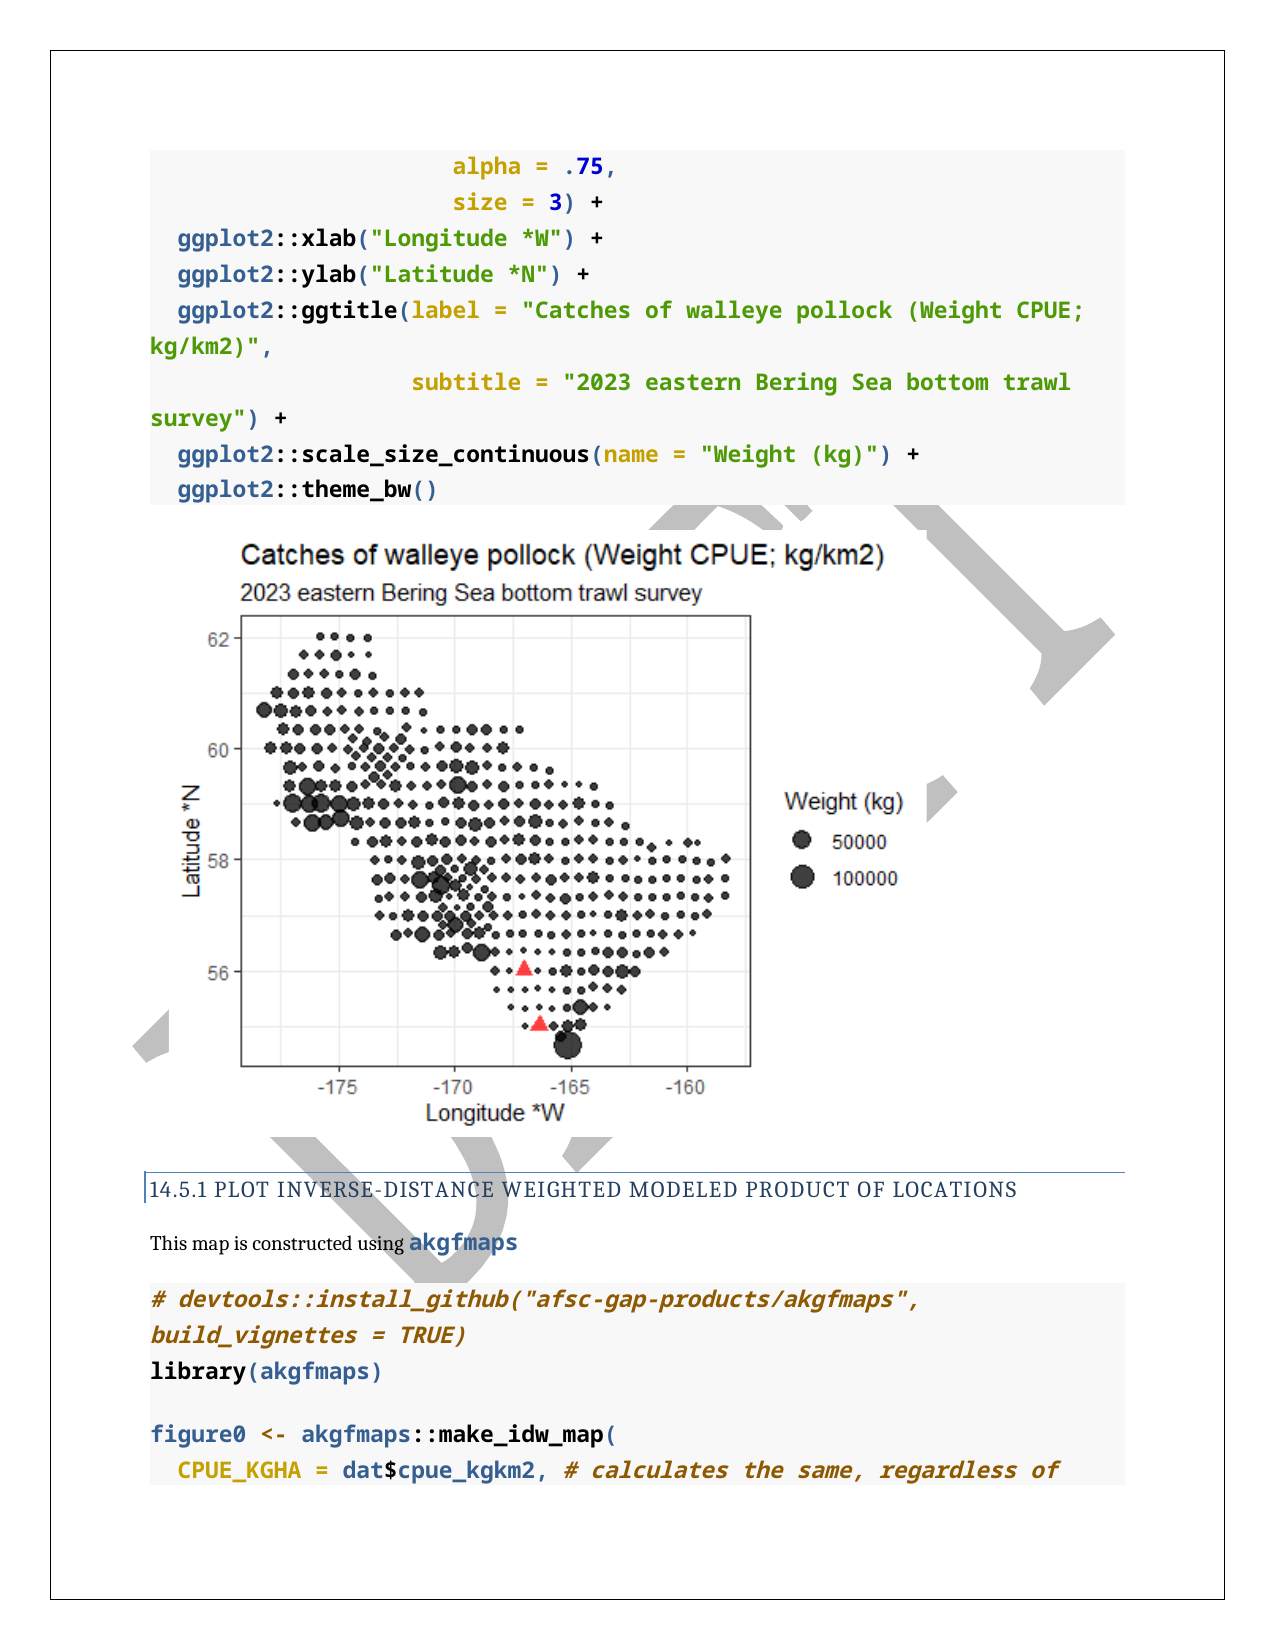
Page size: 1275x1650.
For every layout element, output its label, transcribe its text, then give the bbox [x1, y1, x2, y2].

subtitle 14.5.1 Plot inverse-distance weighted modeled product of locations [146, 1173, 1125, 1203]
text This map is constructed using akgfmaps [150, 1226, 1125, 1257]
picture [168, 530, 927, 1137]
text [150, 1283, 1125, 1485]
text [150, 150, 1125, 505]
